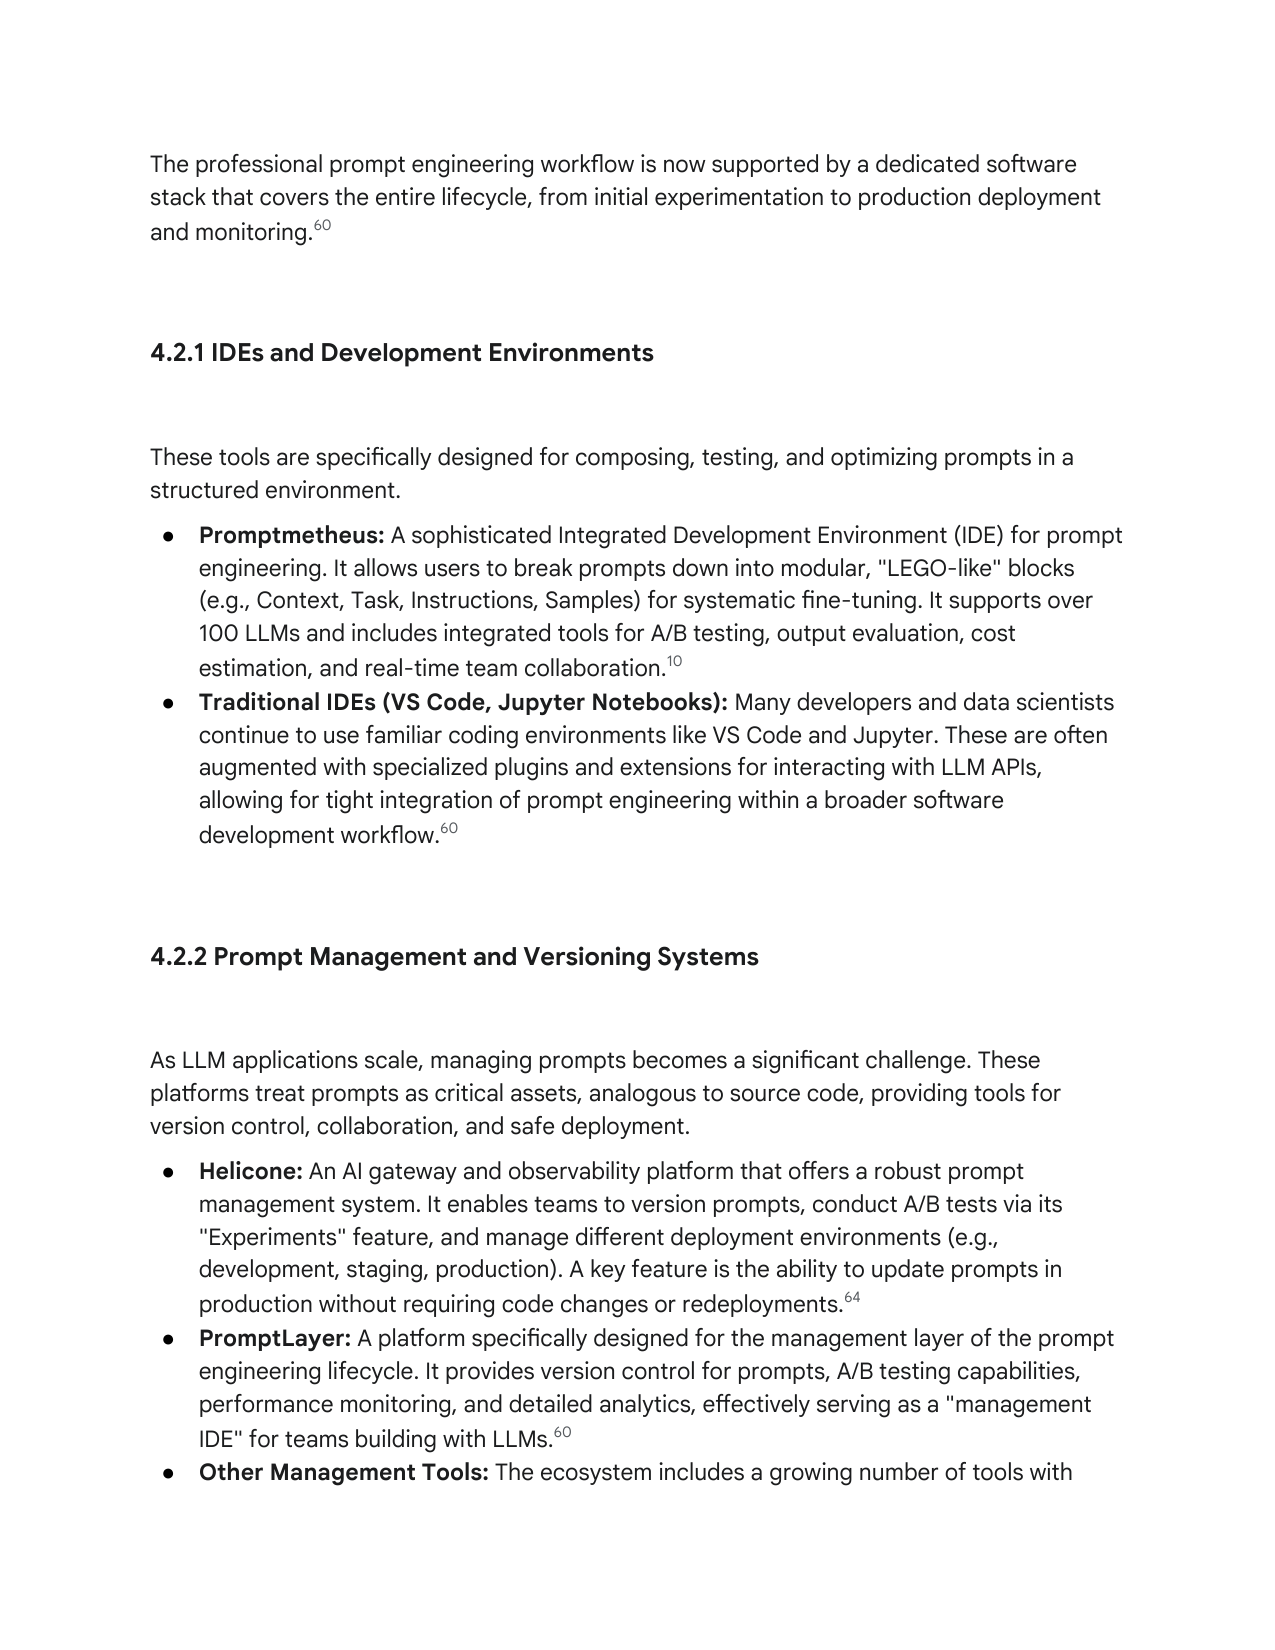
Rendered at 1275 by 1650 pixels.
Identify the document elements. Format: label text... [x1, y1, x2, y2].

list Helicone: An AI gateway and observability platform that offers a robust prompt management system. It enables teams to version prompts, conduct A/B tests via its "Experiments" feature, and manage different deployment environments (e.g., development, staging, production). A key feature is the ability to update prompts in production without requiring code changes or redeployments.64 [161, 1157, 1125, 1320]
text The professional prompt engineering workflow is now supported by a dedicated software stack that covers the entire lifecycle, from initial experimentation to production deployment and monitoring.60 [150, 150, 1125, 247]
list PromptLayer: A platform specifically designed for the management layer of the prompt engineering lifecycle. It provides version control for prompts, A/B testing capabilities, performance monitoring, and detailed analytics, effectively serving as a "management IDE" for teams building with LLMs.60 [161, 1324, 1125, 1454]
subtitle 4.2.2 Prompt Management and Versioning Systems [150, 941, 1125, 972]
text These tools are specifically designed for composing, testing, and optimizing prompts in a structured environment. [150, 443, 1125, 505]
list Promptmetheus: A sophisticated Integrated Development Environment (IDE) for prompt engineering. It allows users to break prompts down into modular, "LEGO-like" blocks (e.g., Context, Task, Instructions, Samples) for systematic fine-tuning. It supports over 100 LLMs and includes integrated tools for A/B testing, output evaluation, cost estimation, and real-time team collaboration.10 [161, 521, 1125, 684]
subtitle 4.2.1 IDEs and Development Environments [150, 337, 1125, 369]
text As LLM applications scale, managing prompts becomes a significant challenge. These platforms treat prompts as critical assets, analogous to source code, providing tools for version control, collaboration, and safe deployment. [150, 1047, 1125, 1141]
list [161, 1459, 1125, 1487]
list Traditional IDEs (VS Code, Jupyter Notebooks): Many developers and data scientists continue to use familiar coding environments like VS Code and Jupyter. These are often augmented with specialized plugins and extensions for interacting with LLM APIs, allowing for tight integration of prompt engineering within a broader software development workflow.60 [161, 688, 1125, 851]
